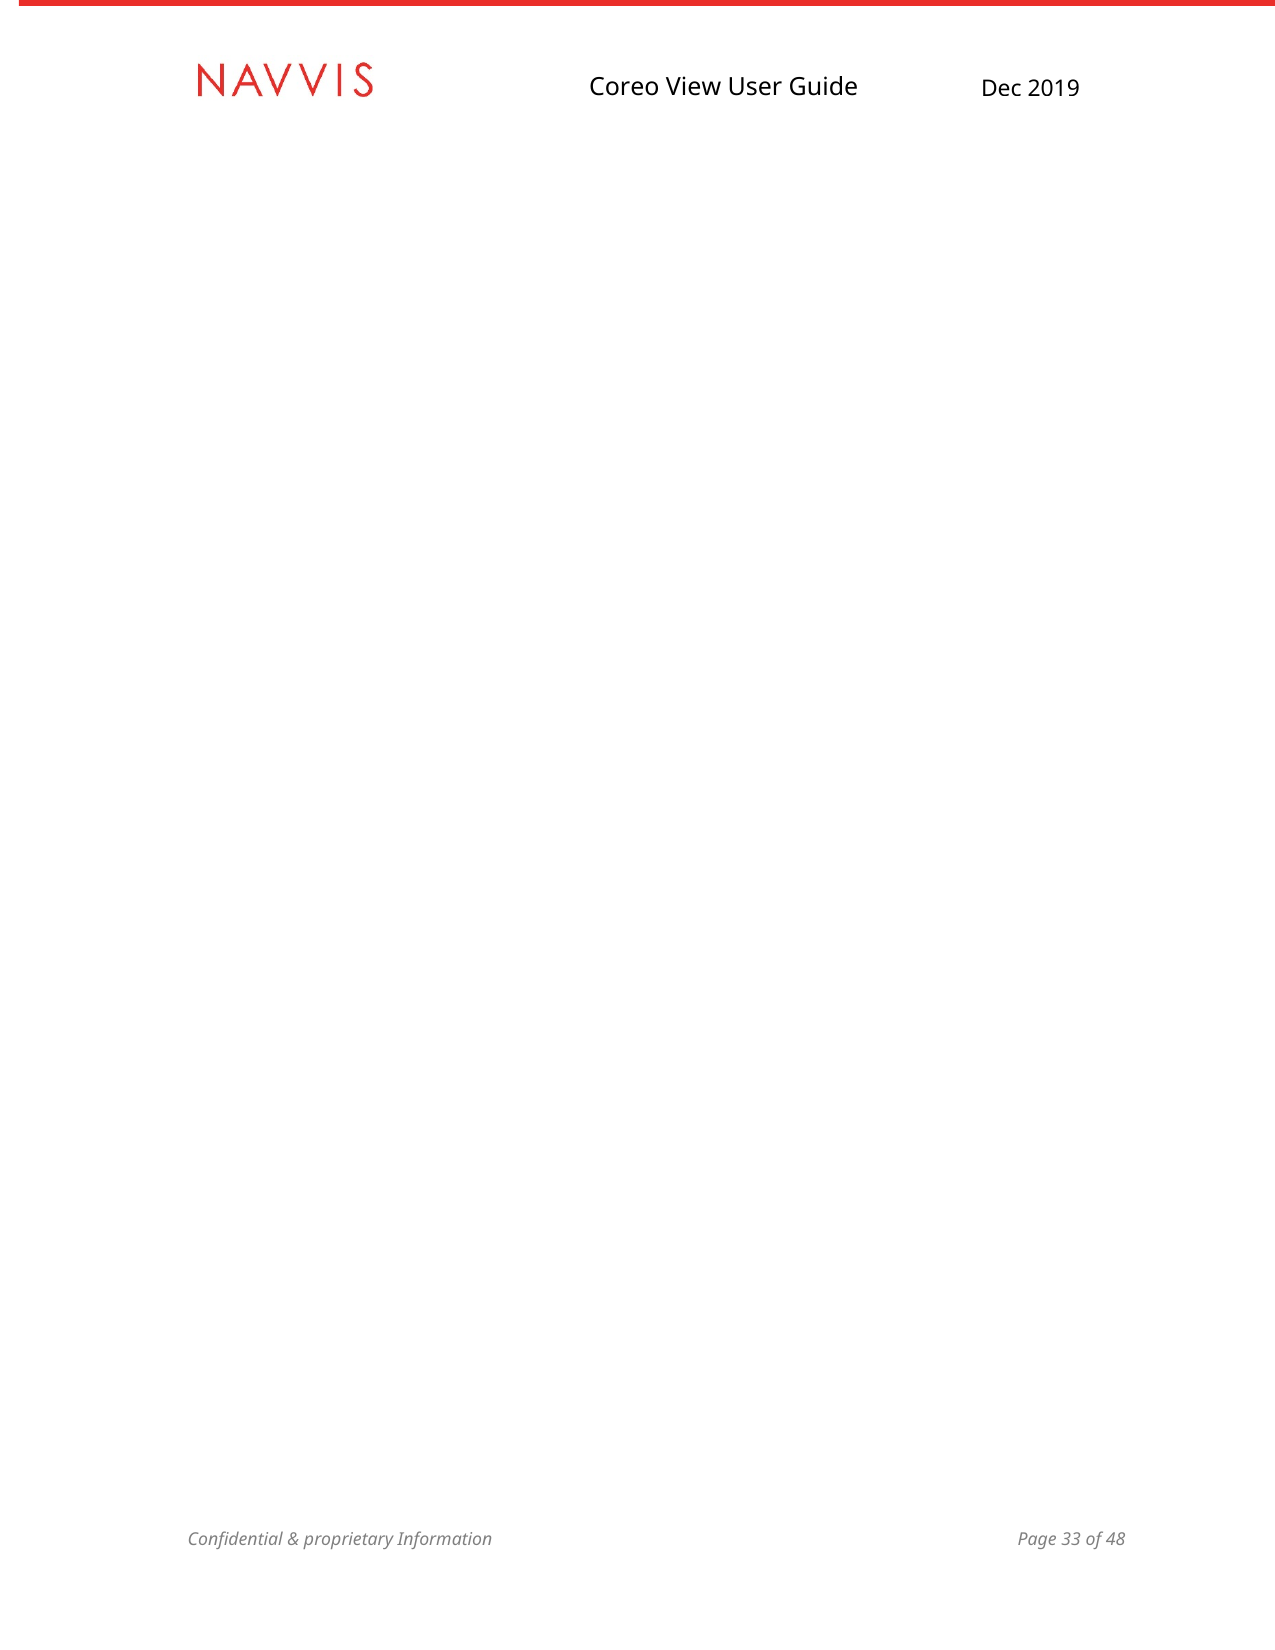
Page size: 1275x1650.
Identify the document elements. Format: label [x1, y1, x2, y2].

picture [187, 55, 383, 104]
